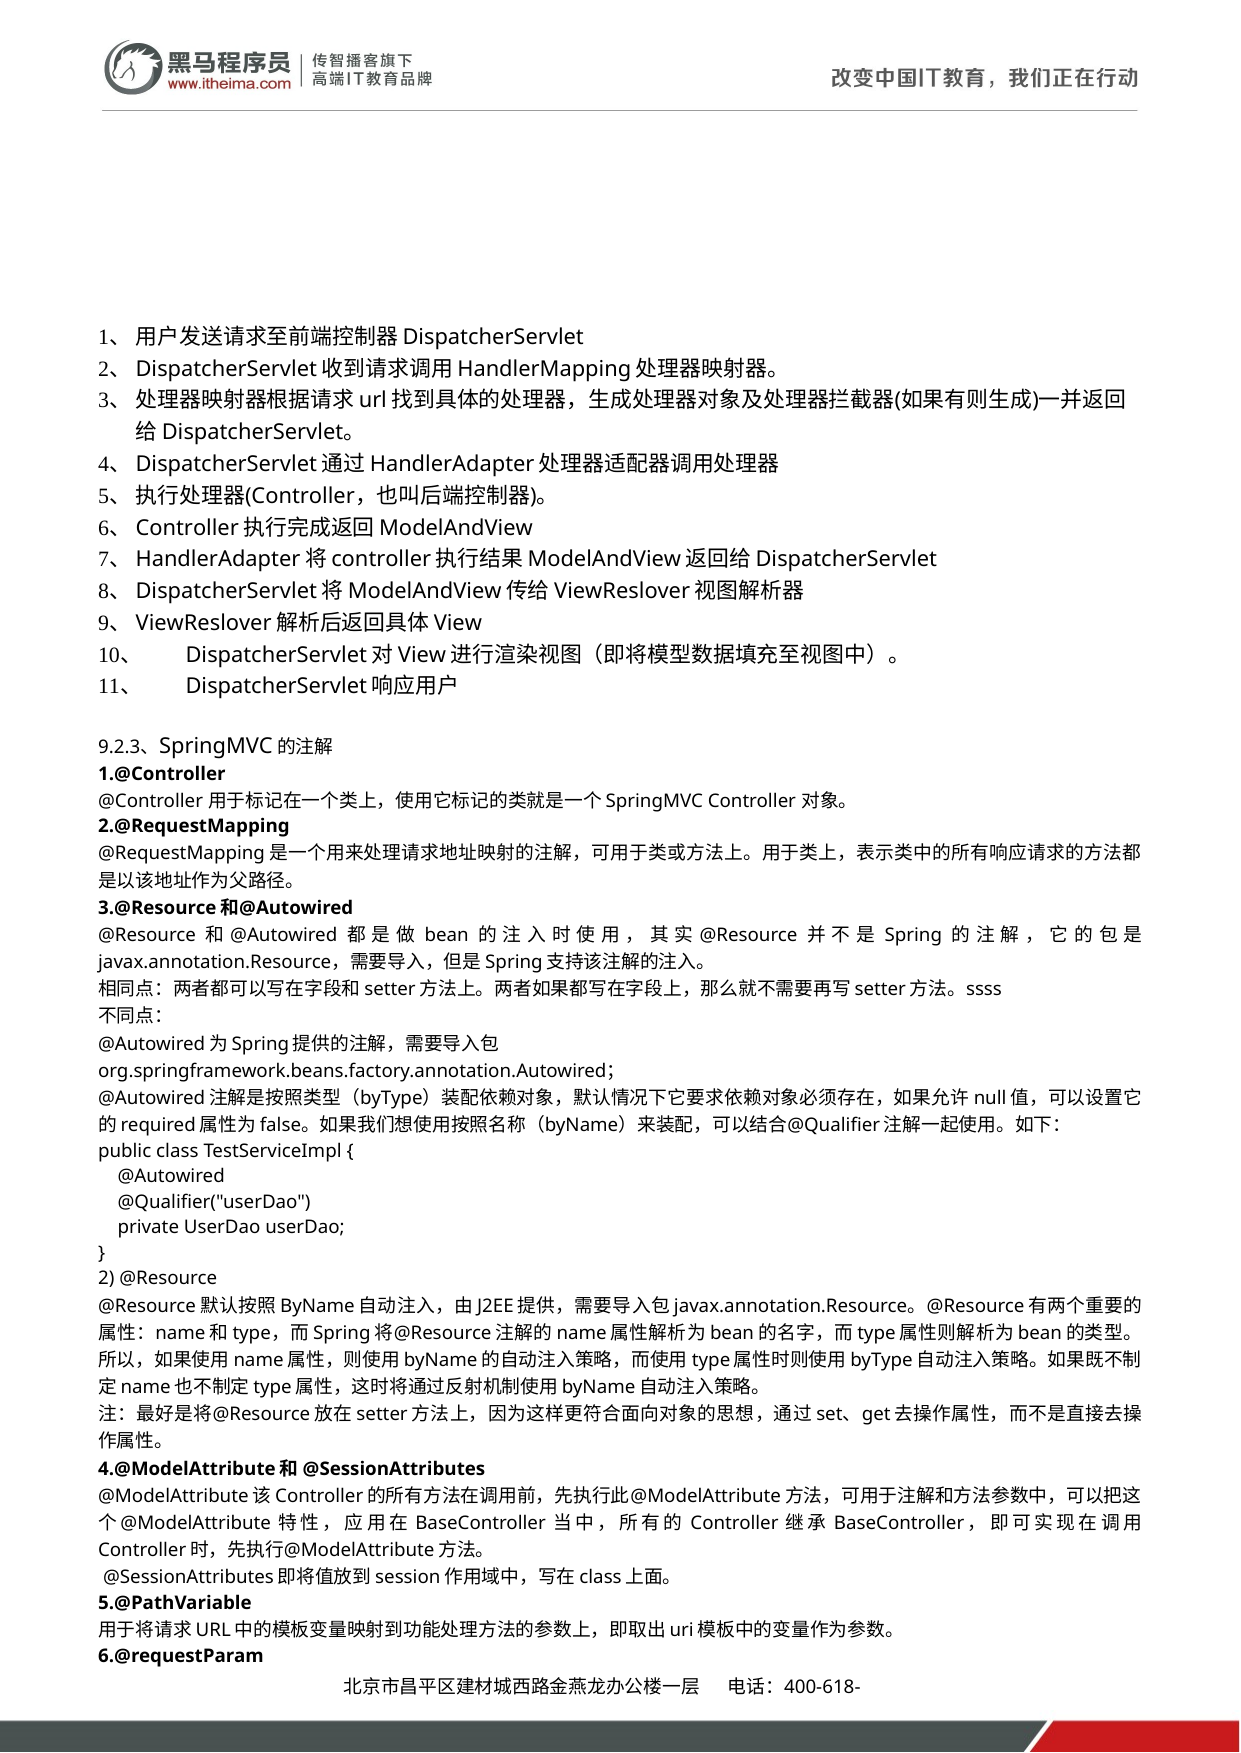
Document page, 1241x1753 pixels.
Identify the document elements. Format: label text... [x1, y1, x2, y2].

text 不同点： [98, 1001, 1142, 1028]
list 用户发送请求至前端控制器DispatcherServlet [98, 319, 1142, 351]
text public class TestServiceImpl { [98, 1137, 1142, 1163]
text 2) @Resource [98, 1265, 1142, 1290]
picture [100, 38, 1140, 111]
list Controller执行完成返回ModelAndView [98, 509, 1142, 541]
text private UserDao userDao; [98, 1214, 1142, 1239]
text @Autowired注解是按照类型（byType）装配依赖对象，默认情况下它要求依赖对象必须存在，如果允许null值，可以设置它的required属性为false。如果我们想使用按照名称（byName）来装配，可以结合@Qualifier注解一起使用。如下： [98, 1083, 1142, 1137]
text @Resource默认按照ByName自动注入，由J2EE提供，需要导入包javax.annotation.Resource。@Resource有两个重要的属性：name和type，而Spring将@Resource注解的name属性解析为bean的名字，而type属性则解析为bean的类型。所以，如果使用name属性，则使用byName的自动注入策略，而使用type属性时则使用byType自动注入策略。如果既不制定name也不制定type属性，这时将通过反射机制使用byName自动注入策略。 [98, 1290, 1142, 1399]
text 9.2.3、SpringMVC的注解 [98, 730, 1142, 760]
text 5.@PathVariable [98, 1589, 1142, 1615]
list HandlerAdapter将controller执行结果ModelAndView返回给DispatcherServlet [98, 541, 1142, 573]
list 处理器映射器根据请求url找到具体的处理器，生成处理器对象及处理器拦截器(如果有则生成)一并返回给DispatcherServlet。 [98, 382, 1142, 446]
text 6.@requestParam [98, 1642, 1142, 1667]
text org.springframework.beans.factory.annotation.Autowired； [98, 1056, 1142, 1083]
text 3.@Resource和@Autowired [98, 892, 1142, 919]
text @Qualifier("userDao") [98, 1188, 1142, 1214]
text } [98, 1239, 1142, 1265]
text 2.@RequestMapping [98, 812, 1142, 838]
list DispatcherServlet响应用户 [98, 668, 1142, 700]
list DispatcherServlet将ModelAndView传给ViewReslover视图解析器 [98, 573, 1142, 605]
text 相同点：两者都可以写在字段和setter方法上。两者如果都写在字段上，那么就不需要再写setter方法。ssss [98, 974, 1142, 1001]
text @Resource和@Autowired都是做bean的注入时使用，其实@Resource并不是Spring的注解，它的包是javax.annotation.Resource，需要导入，但是Spring支持该注解的注入。 [98, 919, 1142, 974]
text 4.@ModelAttribute和 @SessionAttributes [98, 1453, 1142, 1481]
text 注：最好是将@Resource放在setter方法上，因为这样更符合面向对象的思想，通过set、get去操作属性，而不是直接去操作属性。 [98, 1399, 1142, 1453]
list 执行处理器(Controller，也叫后端控制器)。 [98, 478, 1142, 509]
list DispatcherServlet对View进行渲染视图（即将模型数据填充至视图中）。 [98, 637, 1142, 668]
text 1.@Controller [98, 760, 1142, 785]
text @Autowired [98, 1163, 1142, 1188]
picture [0, 1710, 1240, 1752]
list DispatcherServlet通过HandlerAdapter处理器适配器调用处理器 [98, 446, 1142, 478]
text @ModelAttribute该Controller的所有方法在调用前，先执行此@ModelAttribute方法，可用于注解和方法参数中，可以把这个@ModelAttribute特性，应用在BaseController当中，所有的Controller继承BaseController，即可实现在调用Controller时，先执行@ModelAttribute方法。 [98, 1481, 1142, 1562]
text @RequestMapping是一个用来处理请求地址映射的注解，可用于类或方法上。用于类上，表示类中的所有响应请求的方法都是以该地址作为父路径。 [98, 838, 1142, 892]
list ViewReslover解析后返回具体View [98, 605, 1142, 637]
list DispatcherServlet收到请求调用HandlerMapping处理器映射器。 [98, 351, 1142, 382]
text @SessionAttributes即将值放到session作用域中，写在class上面。 [98, 1562, 1142, 1589]
text @Controller 用于标记在一个类上，使用它标记的类就是一个SpringMVC Controller 对象。 [98, 785, 1142, 812]
text @Autowired为Spring提供的注解，需要导入包 [98, 1028, 1142, 1056]
text 用于将请求URL中的模板变量映射到功能处理方法的参数上，即取出uri模板中的变量作为参数。 [98, 1615, 1142, 1642]
